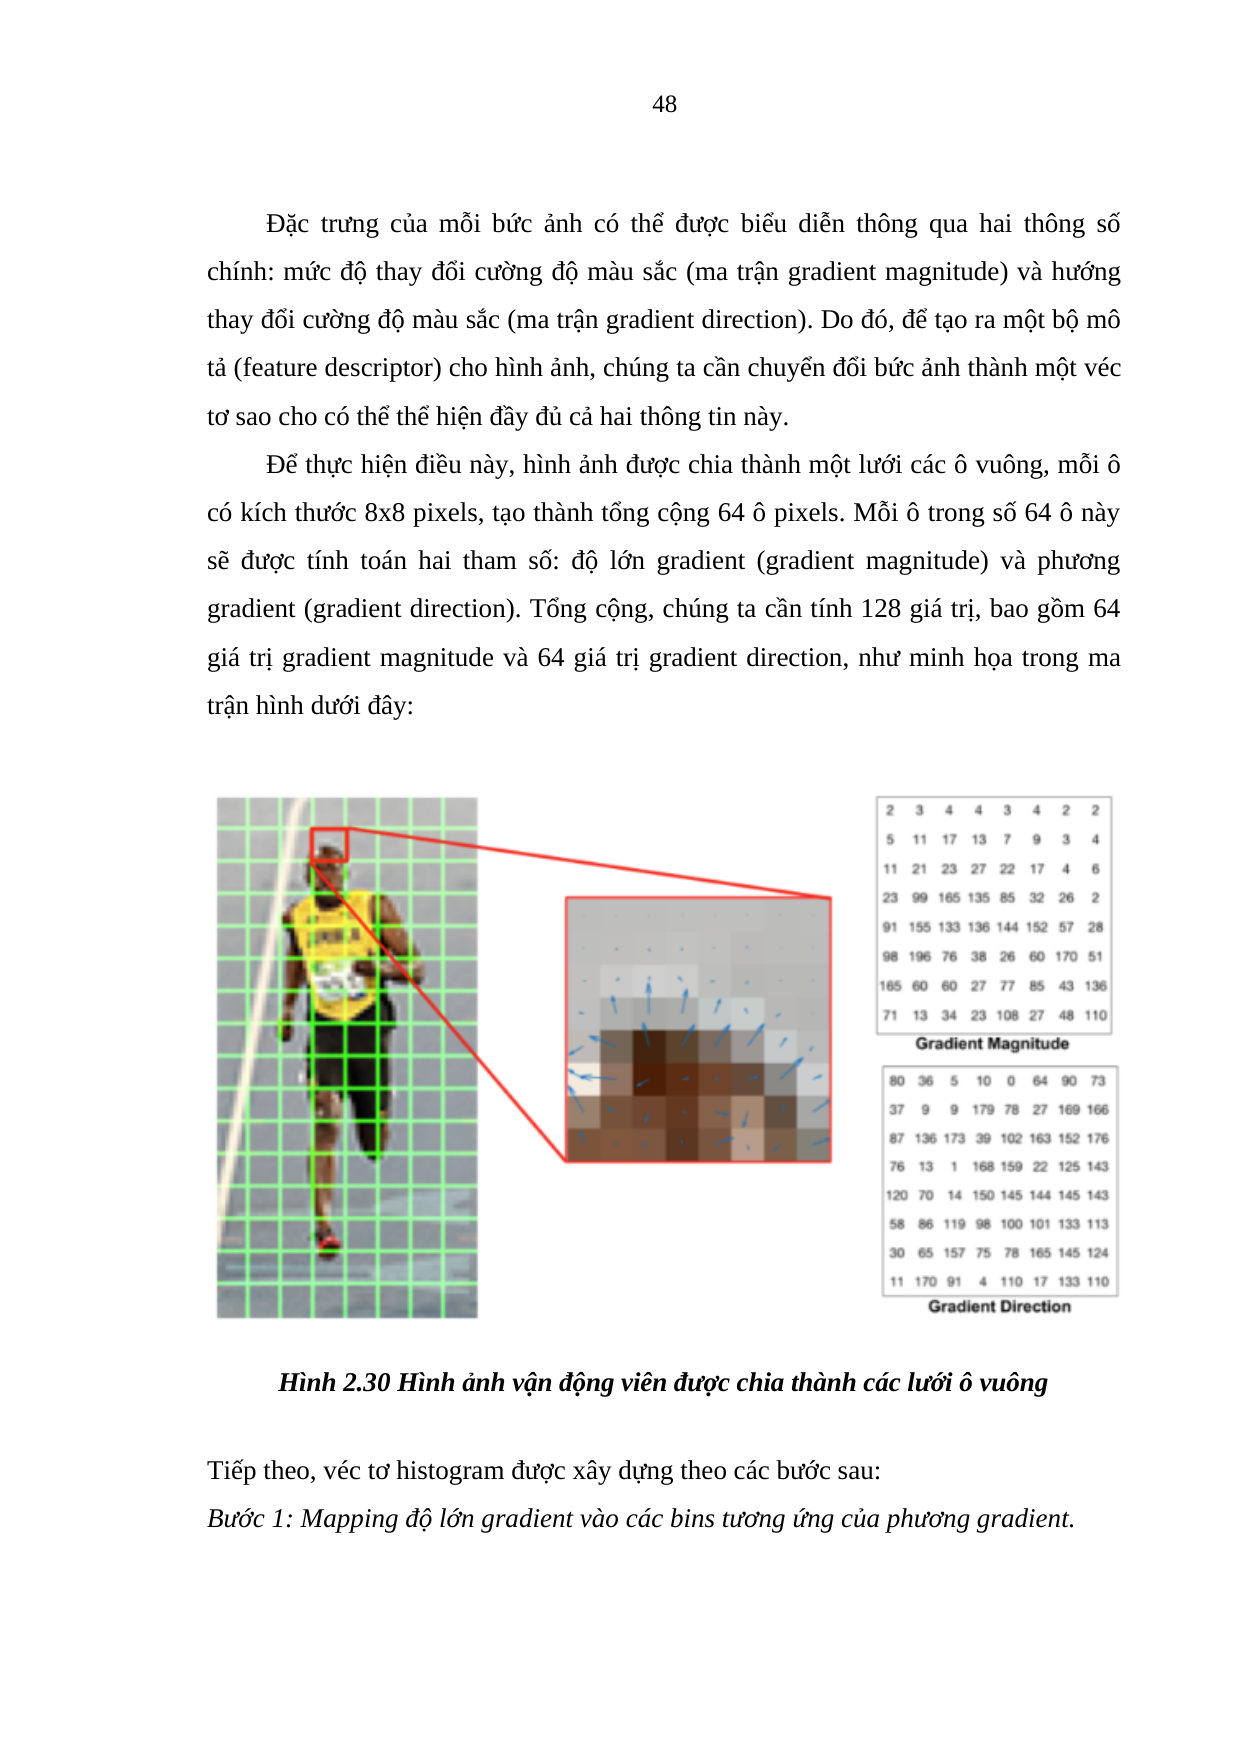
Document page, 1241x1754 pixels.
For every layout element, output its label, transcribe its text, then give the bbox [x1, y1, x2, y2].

text Đặc trưng của mỗi bức ảnh có thể được biểu diễn thông qua hai thông số chính: mức độ thay đổi cường độ màu sắc (ma trận gradient magnitude) và hướng thay đổi cường độ màu sắc (ma trận gradient direction). Do đó, để tạo ra một bộ mô tả (feature descriptor) cho hình ảnh, chúng ta cần chuyển đổi bức ảnh thành một véc tơ sao cho có thể thể hiện đầy đủ cả hai thông tin này. [207, 207, 1122, 431]
text Hình 2.30 Hình ảnh vận động viên được chia thành các lưới ô vuông [207, 1366, 1122, 1397]
text Tiếp theo, véc tơ histogram được xây dựng theo các bước sau: [207, 1454, 1122, 1485]
picture [206, 785, 1126, 1338]
text Bước 1: Mapping độ lớn gradient vào các bins tương ứng của phương gradient. [207, 1502, 1122, 1533]
text Để thực hiện điều này, hình ảnh được chia thành một lưới các ô vuông, mỗi ô có kích thước 8x8 pixels, tạo thành tổng cộng 64 ô pixels. Mỗi ô trong số 64 ô này sẽ được tính toán hai tham số: độ lớn gradient (gradient magnitude) và phương gradient (gradient direction). Tổng cộng, chúng ta cần tính 128 giá trị, bao gồm 64 giá trị gradient magnitude và 64 giá trị gradient direction, như minh họa trong ma trận hình dưới đây: [207, 448, 1122, 720]
